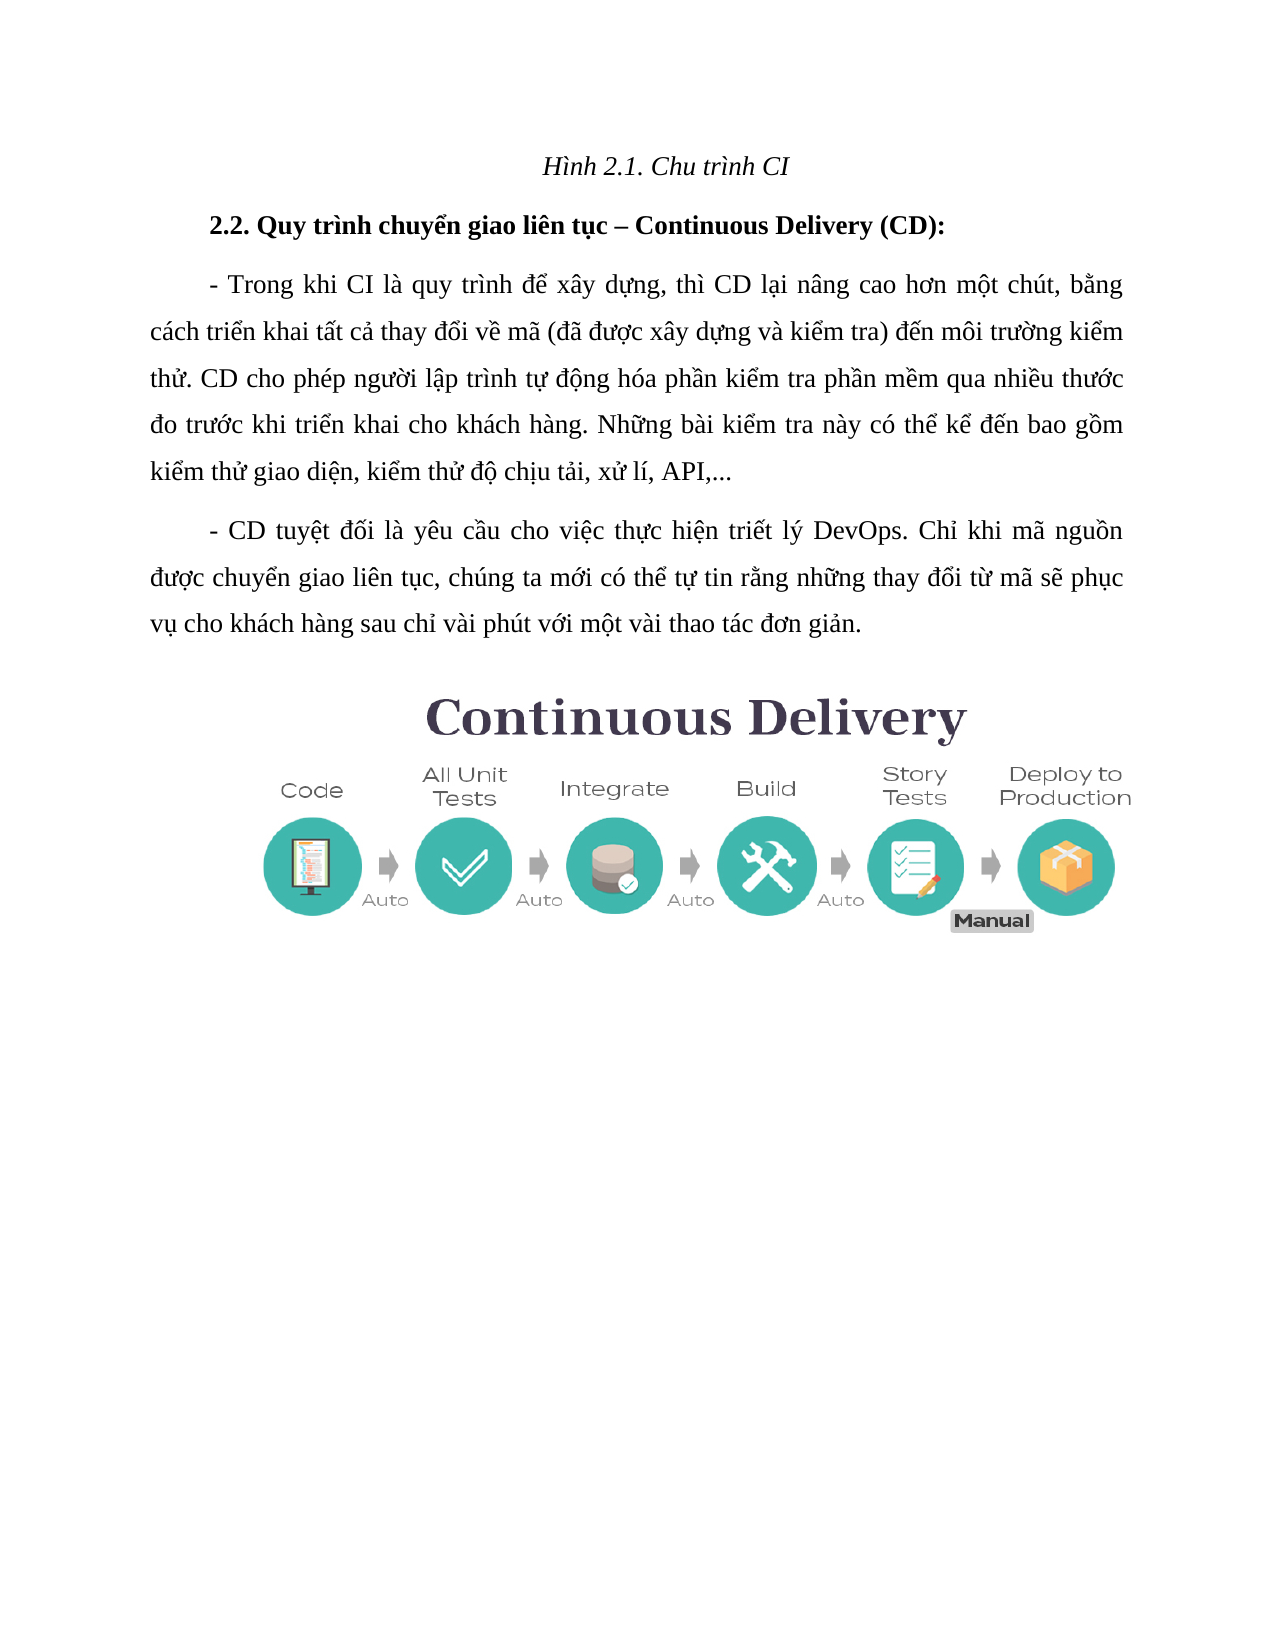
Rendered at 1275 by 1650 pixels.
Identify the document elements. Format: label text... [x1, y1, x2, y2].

text - Trong khi CI là quy trình để xây dựng, thì CD lại nâng cao hơn một chút, bằng cách triển khai tất cả thay đổi về mã (đã được xây dựng và kiểm tra) đến môi trường kiểm thử. CD cho phép người lập trình tự động hóa phần kiểm tra phần mềm qua nhiều thước đo trước khi triển khai cho khách hàng. Những bài kiểm tra này có thể kể đến bao gồm kiểm thử giao diện, kiểm thử độ chịu tải, xử lí, API,... [150, 268, 1125, 486]
text Hình 2.1. Chu trình CI [150, 150, 1125, 181]
text - CD tuyệt đối là yêu cầu cho việc thực hiện triết lý DevOps. Chỉ khi mã nguồn được chuyển giao liên tục, chúng ta mới có thể tự tin rằng những thay đổi từ mã sẽ phục vụ cho khách hàng sau chỉ vài phút với một vài thao tác đơn giản. [150, 514, 1125, 639]
picture [209, 666, 1184, 992]
subtitle 2.2. Quy trình chuyển giao liên tục – Continuous Delivery (CD): [150, 209, 1125, 240]
